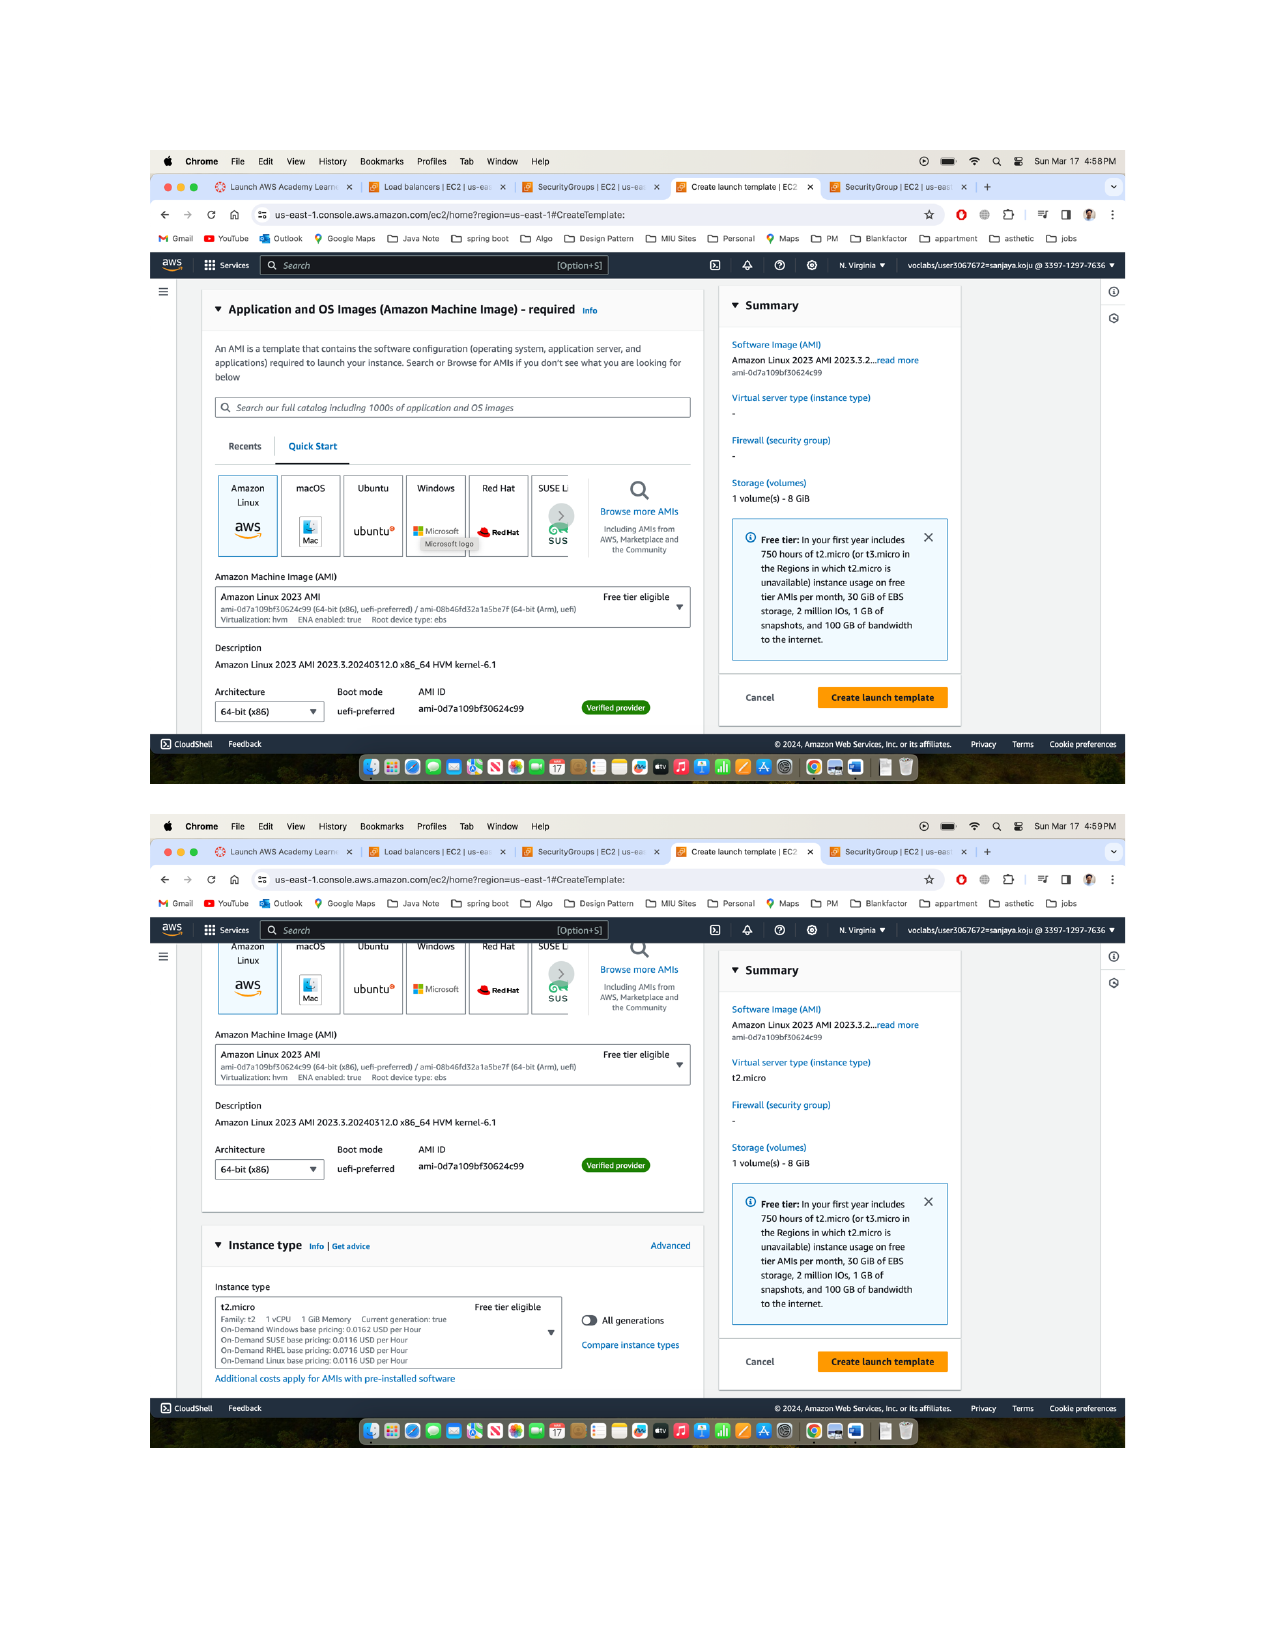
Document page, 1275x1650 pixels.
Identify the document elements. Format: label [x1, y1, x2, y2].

picture [150, 150, 1125, 784]
picture [150, 814, 1125, 1448]
